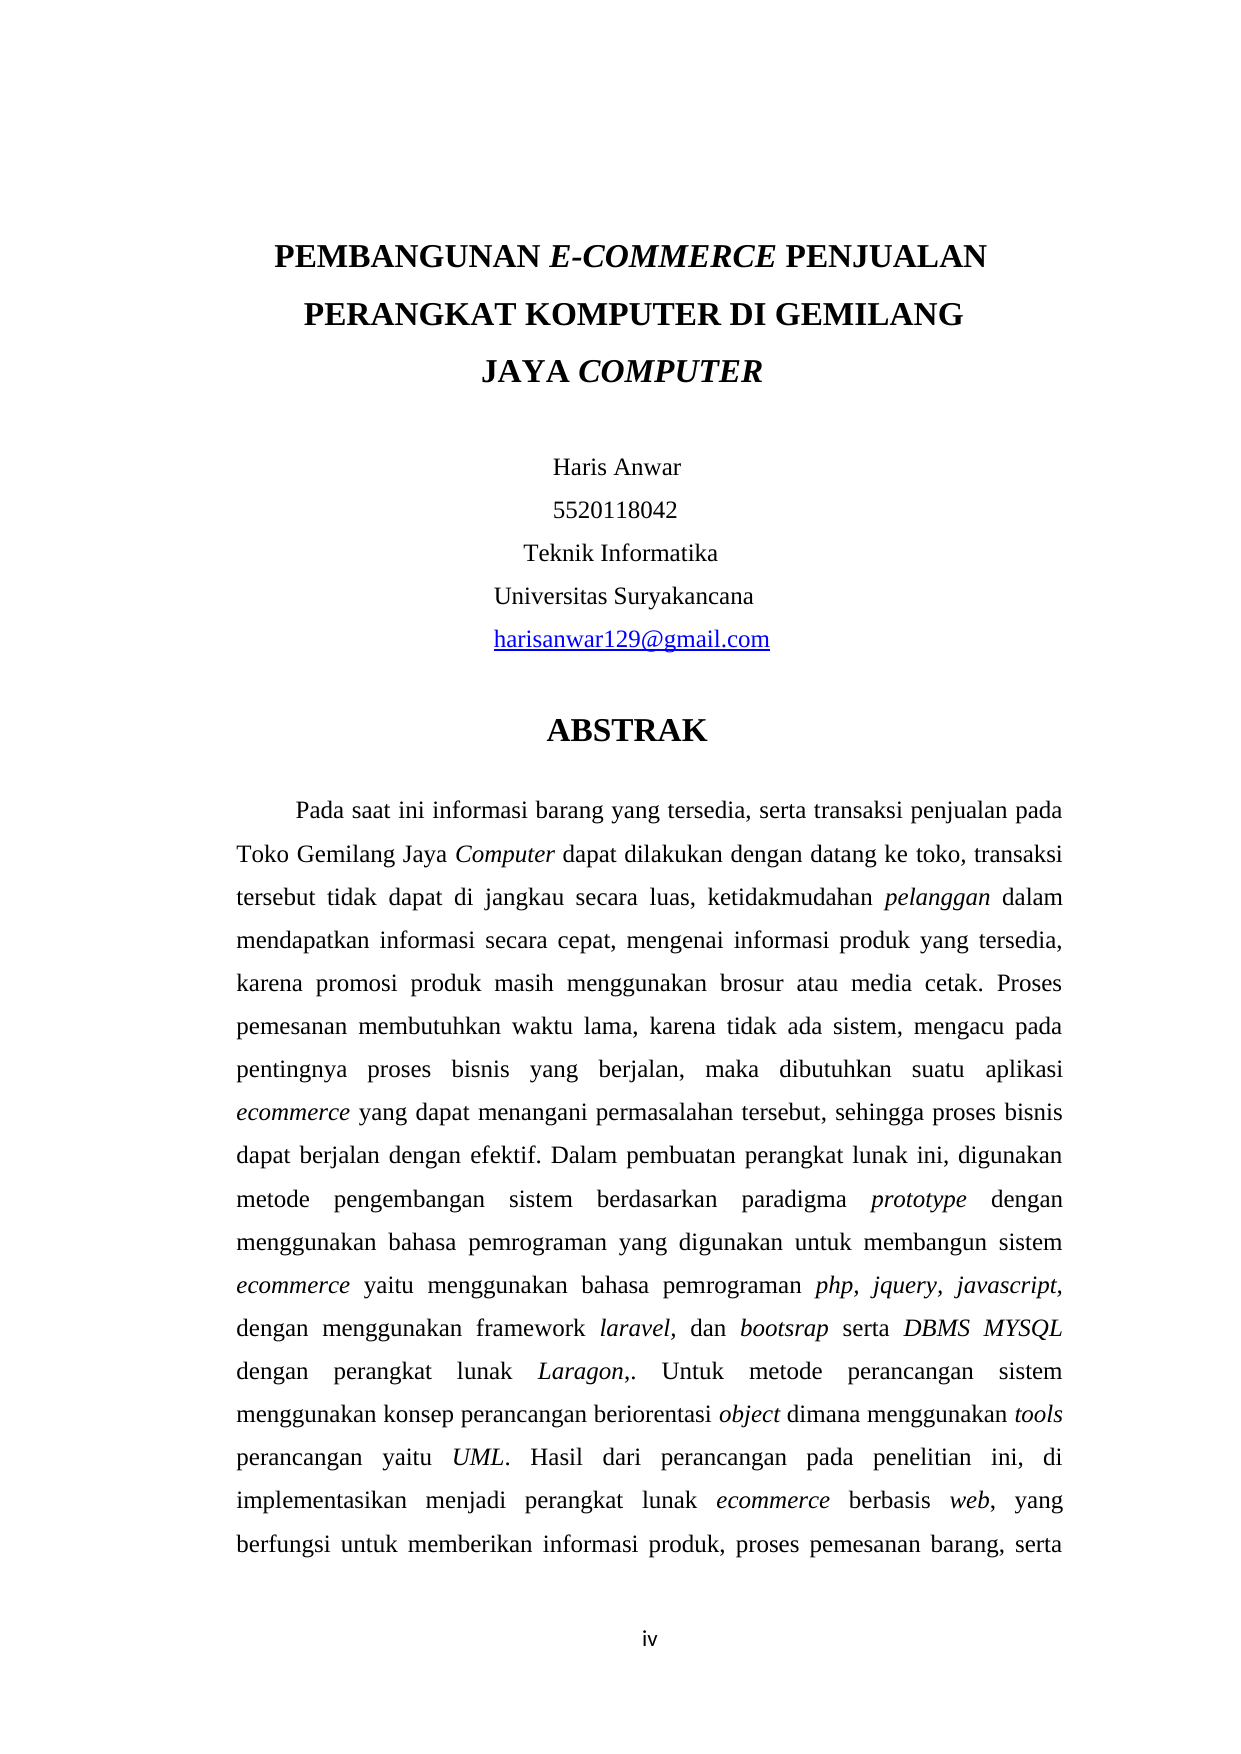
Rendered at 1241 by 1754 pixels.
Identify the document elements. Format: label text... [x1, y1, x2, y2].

text PEMBANGUNAN E-COMMERCE PENJUALAN [236, 236, 1063, 274]
text PERANGKAT KOMPUTER DI GEMILANG [236, 294, 1063, 332]
text 5520118042 [236, 495, 1063, 524]
text JAYA COMPUTER [236, 351, 1063, 389]
text ABSTRAK [236, 711, 1063, 749]
text Haris Anwar [236, 452, 1063, 481]
text Universitas Suryakancana [236, 581, 1063, 610]
text Teknik Informatika [236, 538, 1063, 567]
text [236, 796, 1063, 1557]
text harisanwar129@gmail.com [236, 624, 1063, 653]
